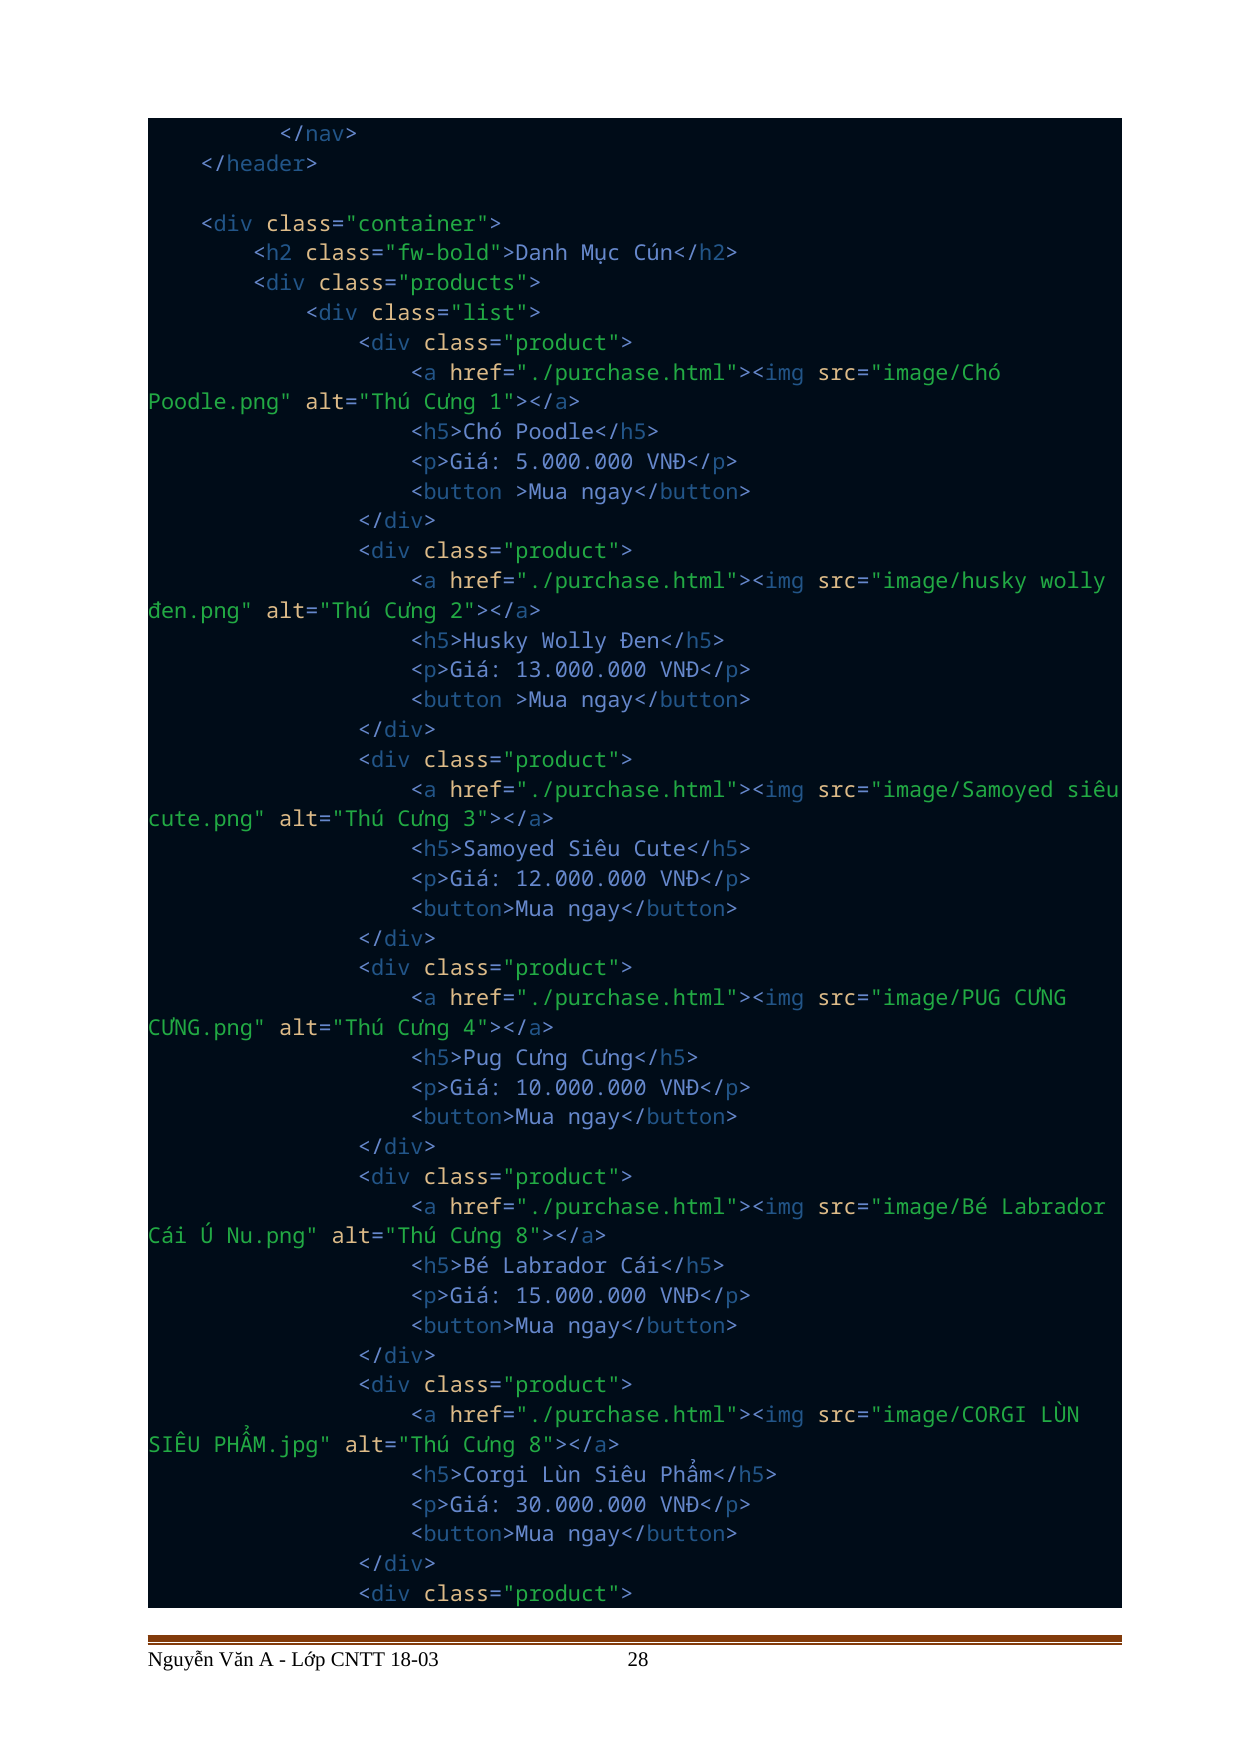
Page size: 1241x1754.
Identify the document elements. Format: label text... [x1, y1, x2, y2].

text <h5>Pug Cưng Cưng</h5> [148, 1042, 1122, 1071]
text <h2 class="fw-bold">Danh Mục Cún</h2> [148, 237, 1122, 267]
text <button>Mua ngay</button> [148, 1518, 1122, 1548]
text </div> [148, 714, 1122, 744]
text <div class="list"> [148, 297, 1122, 327]
text </header> [148, 148, 1122, 178]
text <button>Mua ngay</button> [148, 1101, 1122, 1131]
text <p>Giá: 5.000.000 VNĐ</p> [148, 446, 1122, 476]
text <div class="product"> [148, 744, 1122, 773]
text <div class="product"> [148, 1161, 1122, 1191]
text <a href="./purchase.html"><img src="image/CORGI LÙN SIÊU PHẨM.jpg" alt="Thú Cưng 8"></a> [148, 1399, 1122, 1459]
text <h5>Corgi Lùn Siêu Phẩm</h5> [148, 1459, 1122, 1488]
text <a href="./purchase.html"><img src="image/Chó Poodle.png" alt="Thú Cưng 1"></a> [148, 356, 1122, 416]
text <button>Mua ngay</button> [148, 893, 1122, 922]
text <a href="./purchase.html"><img src="image/husky wolly đen.png" alt="Thú Cưng 2"></a> [148, 565, 1122, 624]
text <h5>Bé Labrador Cái</h5> [148, 1250, 1122, 1280]
text </div> [148, 1339, 1122, 1369]
text <p>Giá: 13.000.000 VNĐ</p> [148, 654, 1122, 684]
text <p>Giá: 15.000.000 VNĐ</p> [148, 1280, 1122, 1310]
text </nav> [148, 118, 1122, 148]
text <button >Mua ngay</button> [148, 476, 1122, 505]
text </div> [148, 922, 1122, 952]
text <h5>Samoyed Siêu Cute</h5> [148, 833, 1122, 863]
text <a href="./purchase.html"><img src="image/Bé Labrador Cái Ú Nu.png" alt="Thú Cưng 8"></a> [148, 1191, 1122, 1250]
text <p>Giá: 30.000.000 VNĐ</p> [148, 1488, 1122, 1518]
text <div class="product"> [148, 952, 1122, 982]
text <button>Mua ngay</button> [148, 1310, 1122, 1339]
text <a href="./purchase.html"><img src="image/Samoyed siêu cute.png" alt="Thú Cưng 3"></a> [148, 773, 1122, 833]
text <button >Mua ngay</button> [148, 684, 1122, 714]
text <p>Giá: 10.000.000 VNĐ</p> [148, 1071, 1122, 1101]
text <div class="product"> [148, 327, 1122, 356]
text <p>Giá: 12.000.000 VNĐ</p> [148, 863, 1122, 893]
text <div class="products"> [148, 267, 1122, 297]
text <div class="product"> [148, 1578, 1122, 1608]
text <div class="product"> [148, 1369, 1122, 1399]
text <a href="./purchase.html"><img src="image/PUG CƯNG CƯNG.png" alt="Thú Cưng 4"></a> [148, 982, 1122, 1042]
text </div> [148, 1131, 1122, 1161]
text </div> [148, 1548, 1122, 1578]
text <h5>Chó Poodle</h5> [148, 416, 1122, 446]
text <div class="product"> [148, 535, 1122, 565]
text <div class="container"> [148, 207, 1122, 237]
text <h5>Husky Wolly Đen</h5> [148, 624, 1122, 654]
text </div> [148, 505, 1122, 535]
